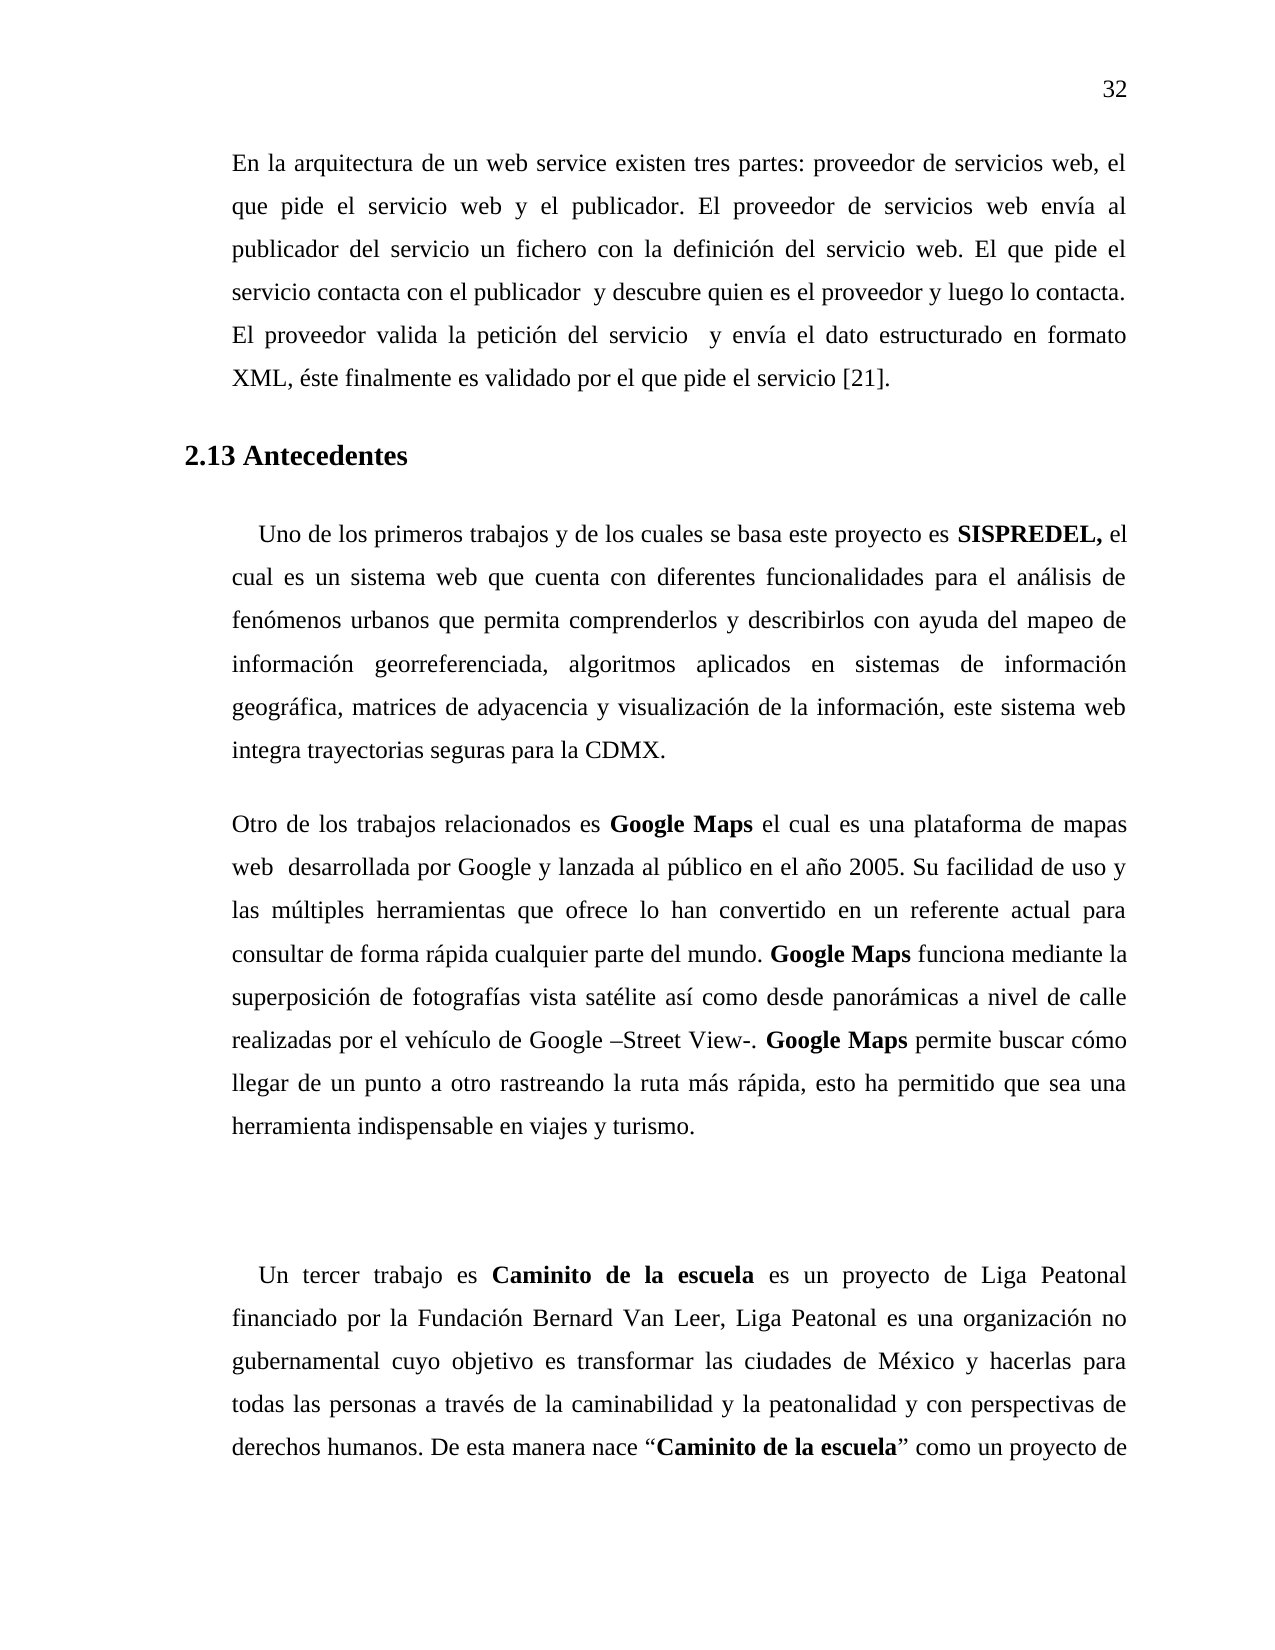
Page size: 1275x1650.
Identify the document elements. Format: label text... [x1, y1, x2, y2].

text Otro de los trabajos relacionados es Google Maps el cual es una plataforma de mapas web desarrollada por Google y lanzada al público en el año 2005. Su facilidad de uso y las múltiples herramientas que ofrece lo han convertido en un referente actual para consultar de forma rápida cualquier parte del mundo. Google Maps funciona mediante la superposición de fotografías vista satélite así como desde panorámicas a nivel de calle realizadas por el vehículo de Google –Street View-. Google Maps permite buscar cómo llegar de un punto a otro rastreando la ruta más rápida, esto ha permitido que sea una herramienta indispensable en viajes y turismo. [232, 809, 1127, 1140]
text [232, 1260, 1127, 1461]
text Uno de los primeros trabajos y de los cuales se basa este proyecto es SISPREDEL, el cual es un sistema web que cuenta con diferentes funcionalidades para el análisis de fenómenos urbanos que permita comprenderlos y describirlos con ayuda del mapeo de información georreferenciada, algoritmos aplicados en sistemas de información geográfica, matrices de adyacencia y visualización de la información, este sistema web integra trayectorias seguras para la CDMX. [232, 519, 1127, 764]
subtitle 2.13 Antecedentes [184, 438, 1127, 471]
text En la arquitectura de un web service existen tres partes: proveedor de servicios web, el que pide el servicio web y el publicador. El proveedor de servicios web envía al publicador del servicio un fichero con la definición del servicio web. El que pide el servicio contacta con el publicador y descubre quien es el proveedor y luego lo contacta. El proveedor valida la petición del servicio y envía el dato estructurado en formato XML, éste finalmente es validado por el que pide el servicio . [232, 148, 1127, 392]
